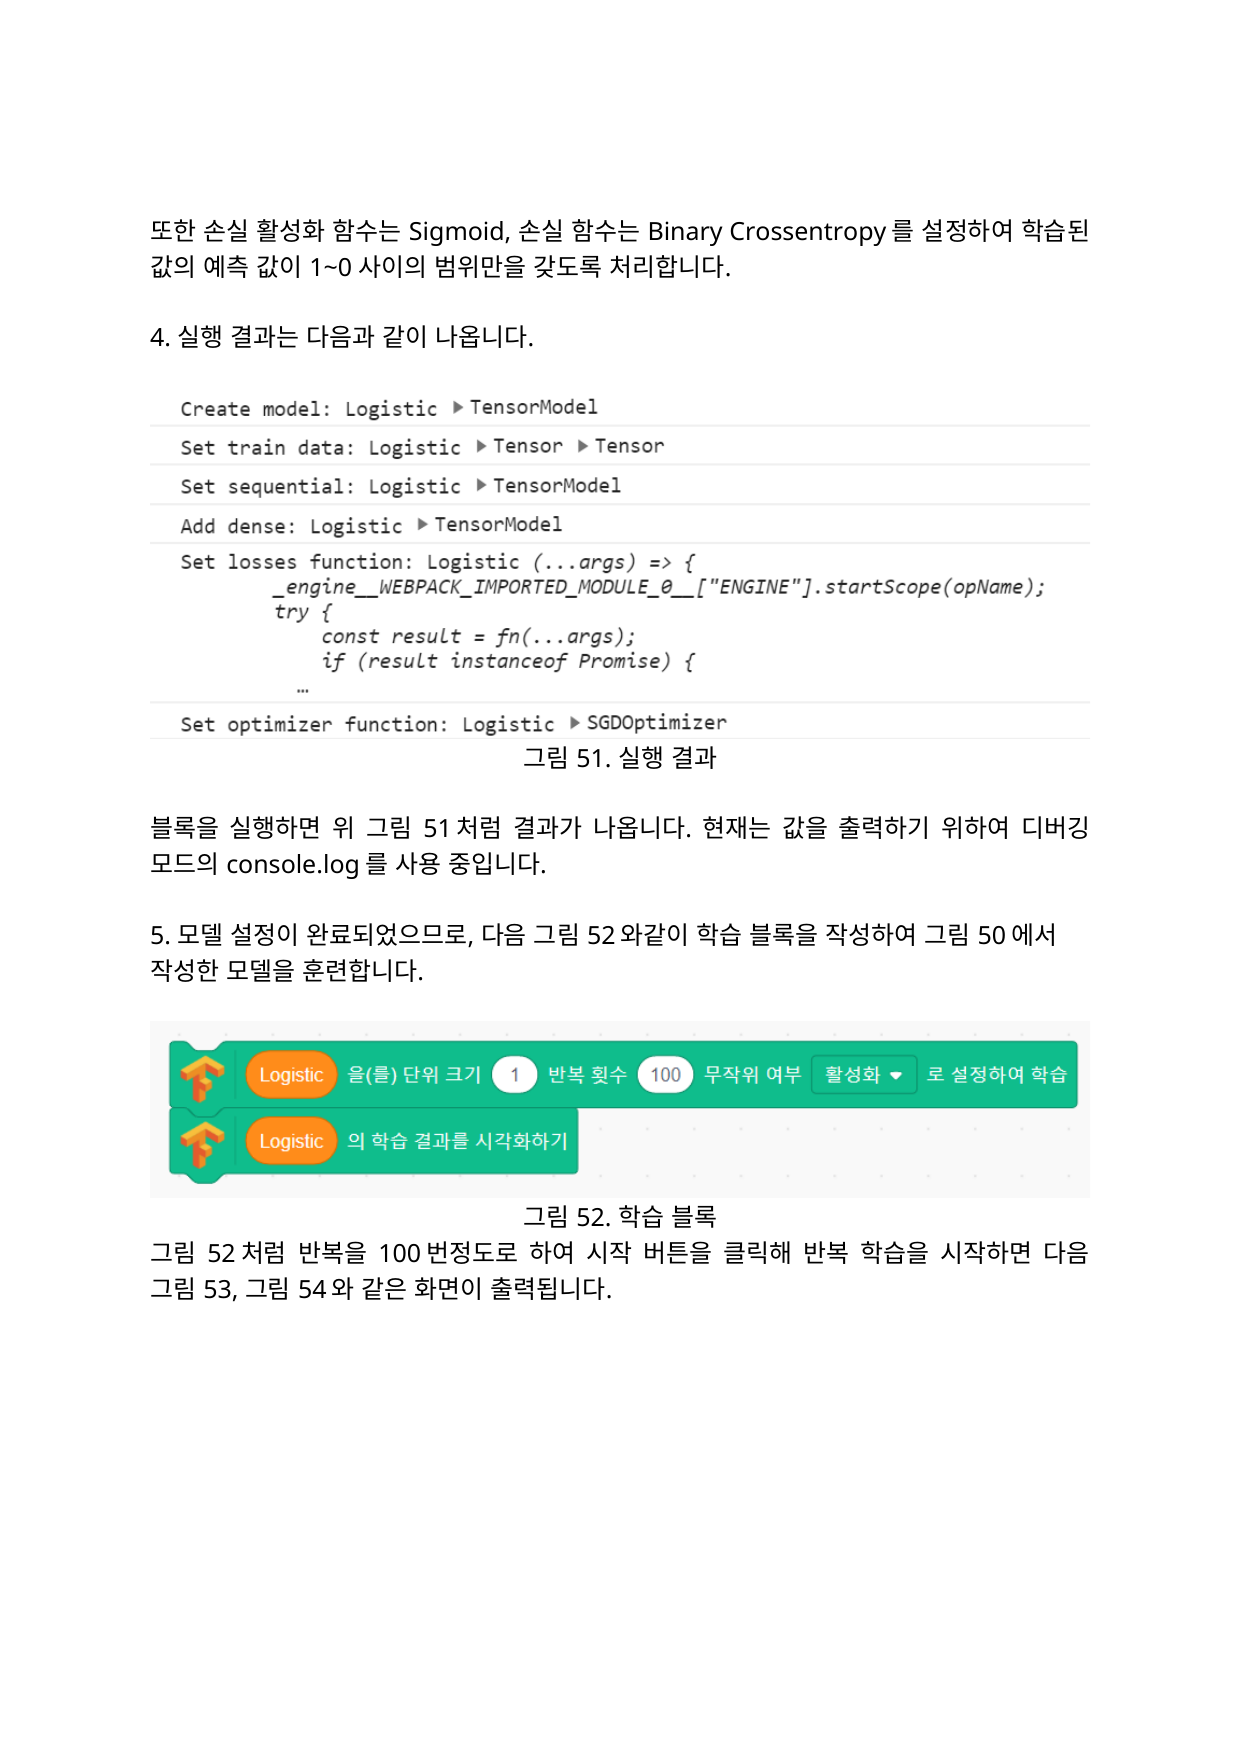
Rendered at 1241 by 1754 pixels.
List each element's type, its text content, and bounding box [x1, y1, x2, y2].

text 5. 모델 설정이 완료되었으므로, 다음 그림 52와같이 학습 블록을 작성하여 그림 50에서 작성한 모델을 훈련합니다. [150, 915, 1090, 988]
picture [150, 1021, 1091, 1198]
text 그림 51. 실행 결과 [150, 739, 1090, 775]
text 또한 손실 활성화 함수는 Sigmoid, 손실 함수는 Binary Crossentropy를 설정하여 학습된 값의 예측 값이 1~0 사이의 범위만을 갖도록 처리합니다. [150, 211, 1090, 284]
text 그림 52. 학습 블록 [150, 1198, 1090, 1234]
text 블록을 실행하면 위 그림 51처럼 결과가 나옵니다. 현재는 값을 출력하기 위하여 디버깅 모드의 console.log를 사용 중입니다. [150, 809, 1090, 881]
text 그림 52처럼 반복을 100번정도로 하여 시작 버튼을 클릭해 반복 학습을 시작하면 다음 그림 53, 그림 54와 같은 화면이 출력됩니다. [150, 1234, 1090, 1306]
picture [150, 388, 1091, 739]
text 4. 실행 결과는 다음과 같이 나옵니다. [150, 318, 1090, 354]
